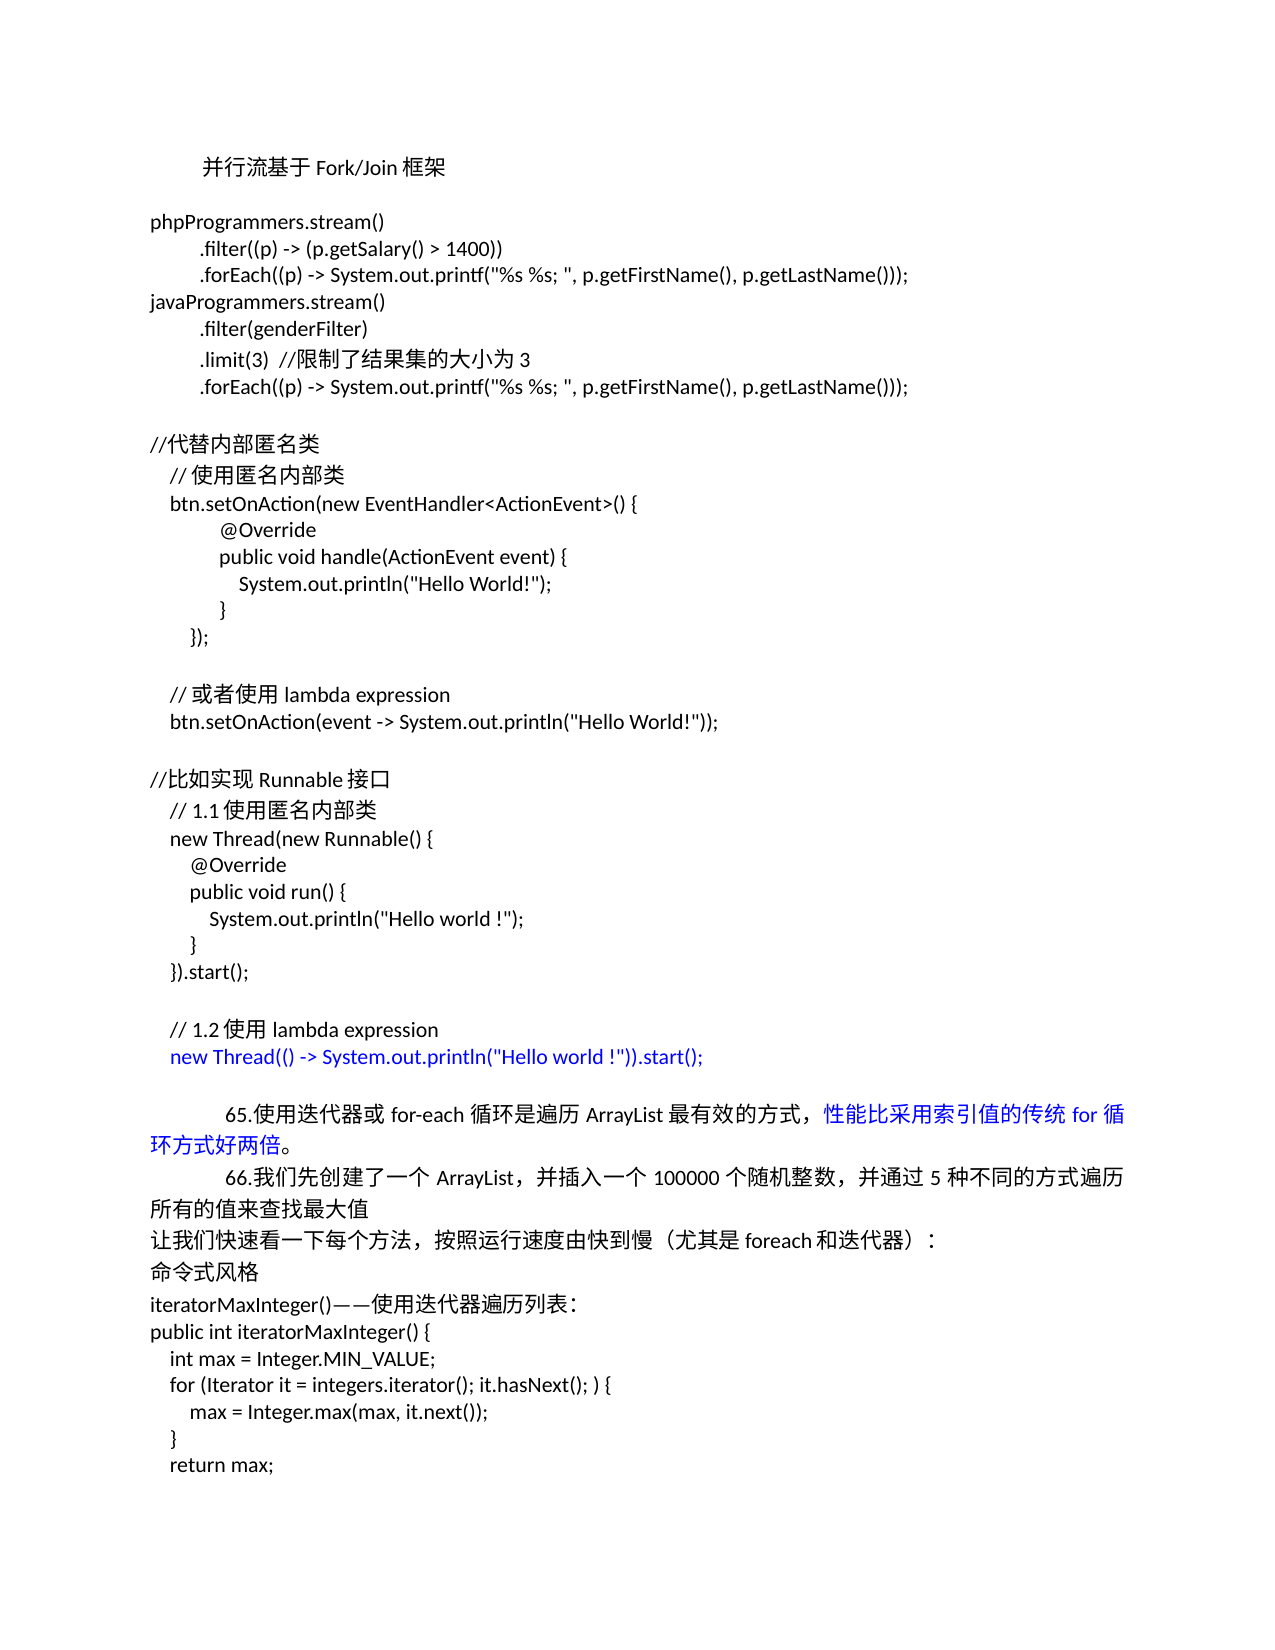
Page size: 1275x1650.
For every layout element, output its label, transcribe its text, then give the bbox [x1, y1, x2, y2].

text new Thread(new Runnable() { [150, 825, 1125, 852]
text //比如实现Runnable接口 [150, 762, 1125, 793]
text .forEach((p) -> System.out.printf("%s %s; ", p.getFirstName(), p.getLastName())); [150, 373, 1125, 400]
text return max; [150, 1452, 1125, 1478]
text System.out.println("Hello World!"); [150, 570, 1125, 597]
text public void run() { [150, 878, 1125, 905]
text // 或者使用 lambda expression [150, 677, 1125, 708]
text // 使用匿名内部类 [150, 458, 1125, 490]
text // 1.1使用匿名内部类 [150, 793, 1125, 825]
text System.out.println("Hello world !"); [150, 905, 1125, 932]
text .filter(genderFilter) [150, 315, 1125, 342]
text } [150, 597, 1125, 623]
text phpProgrammers.stream() [150, 208, 1125, 235]
text max = Integer.max(max, it.next()); [150, 1398, 1125, 1425]
text // 1.2使用 lambda expression [150, 1012, 1125, 1043]
text } [150, 932, 1125, 958]
text public int iteratorMaxInteger() { [150, 1318, 1125, 1345]
text }).start(); [150, 958, 1125, 985]
text btn.setOnAction(new EventHandler<ActionEvent>() { [150, 490, 1125, 517]
text //代替内部匿名类 [150, 427, 1125, 458]
text .forEach((p) -> System.out.printf("%s %s; ", p.getFirstName(), p.getLastName())); [150, 262, 1125, 288]
text int max = Integer.MIN_VALUE; [150, 1345, 1125, 1372]
text 并行流基于Fork/Join框架 [150, 150, 1125, 182]
text javaProgrammers.stream() [150, 288, 1125, 315]
text 65.使用迭代器或 for-each 循环是遍历 ArrayList 最有效的方式，性能比采用索引值的传统 for 循环方式好两倍。 [150, 1097, 1125, 1160]
text new Thread(() -> System.out.println("Hello world !")).start(); [150, 1043, 1125, 1070]
text for (Iterator it = integers.iterator(); it.hasNext(); ) { [150, 1372, 1125, 1398]
text @Override [150, 852, 1125, 878]
text }); [150, 623, 1125, 650]
text 让我们快速看一下每个方法，按照运行速度由快到慢（尤其是foreach和迭代器）： [150, 1223, 1125, 1255]
text btn.setOnAction(event -> System.out.println("Hello World!")); [150, 708, 1125, 735]
text @Override [150, 517, 1125, 543]
text iteratorMaxInteger()——使用迭代器遍历列表： [150, 1287, 1125, 1318]
text public void handle(ActionEvent event) { [150, 543, 1125, 570]
text 66.我们先创建了一个 ArrayList，并插入一个 100000 个随机整数，并通过5 种不同的方式遍历所有的值来查找最大值 [150, 1160, 1125, 1223]
text .limit(3) //限制了结果集的大小为3 [150, 342, 1125, 373]
text } [150, 1425, 1125, 1452]
text 命令式风格 [150, 1255, 1125, 1287]
text .filter((p) -> (p.getSalary() > 1400)) [150, 235, 1125, 262]
